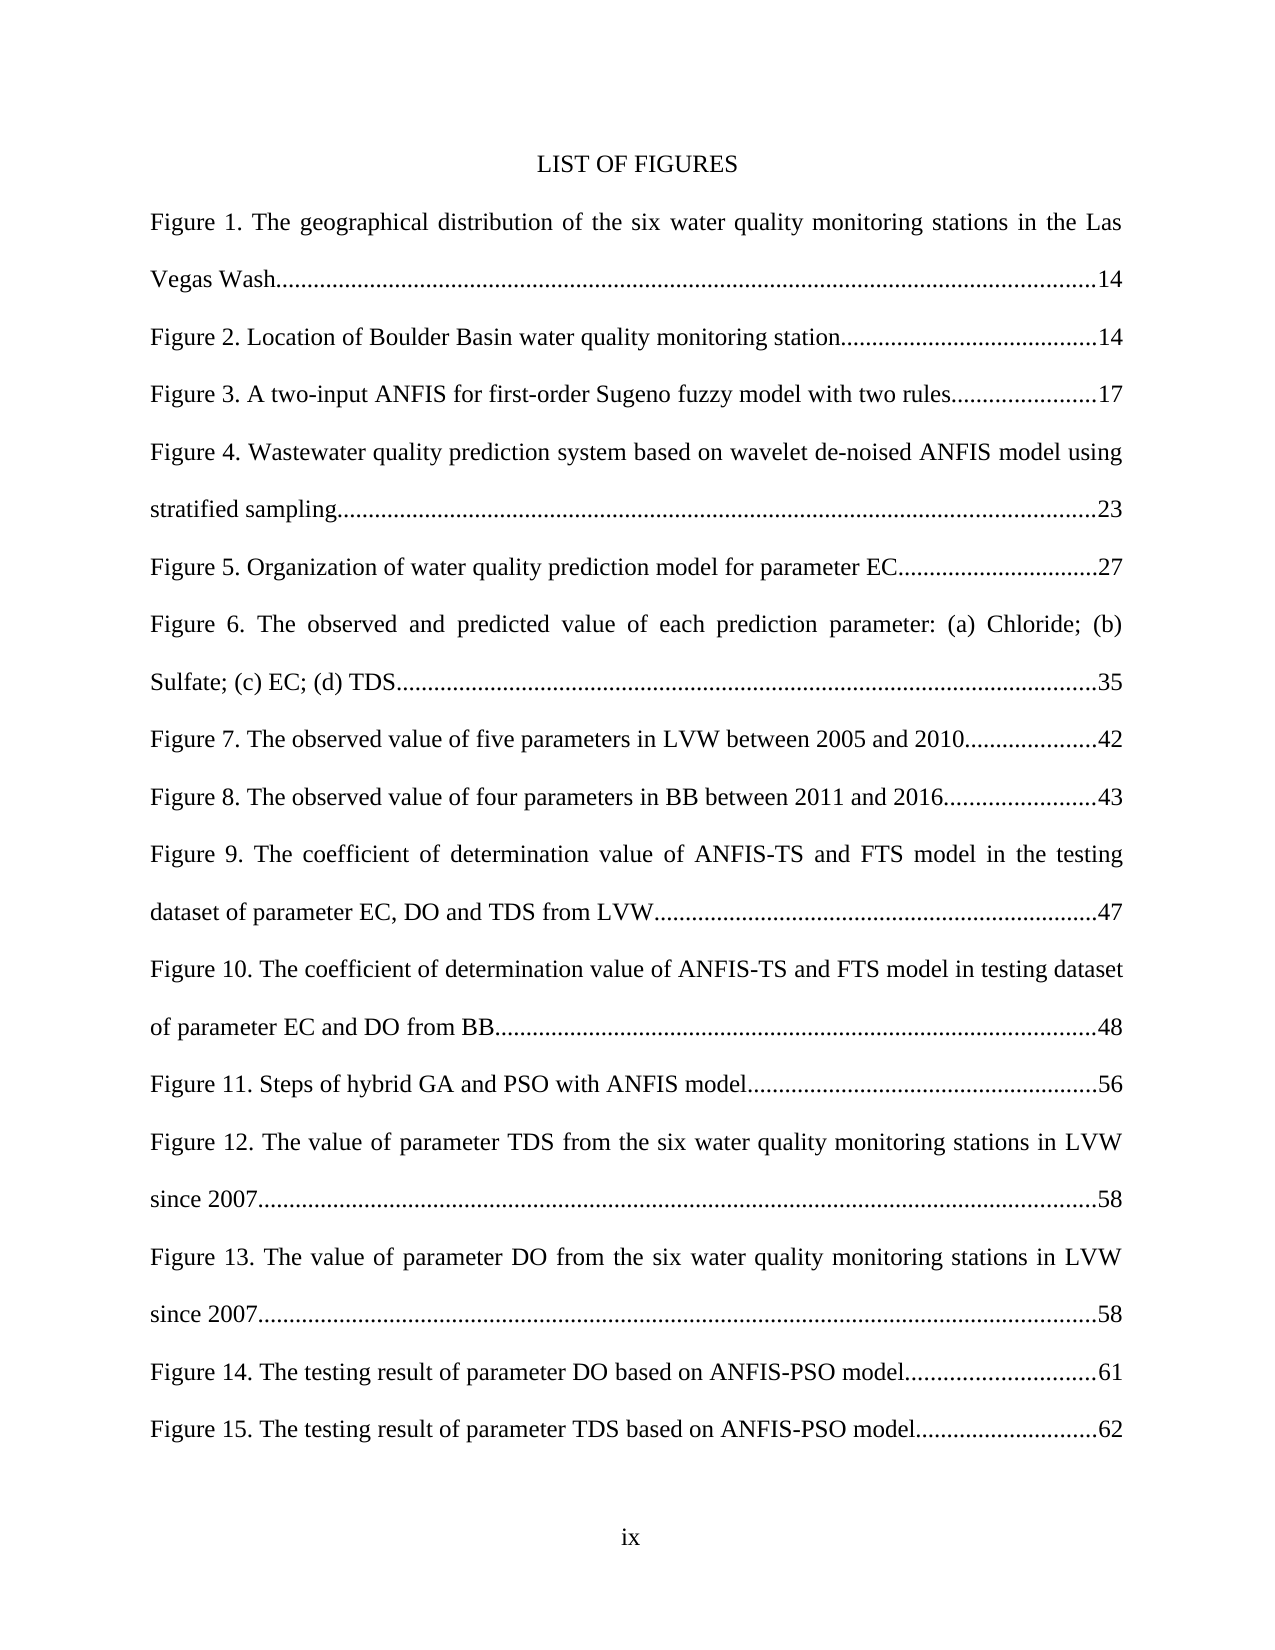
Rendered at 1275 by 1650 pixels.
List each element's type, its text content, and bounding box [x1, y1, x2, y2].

text Figure 15. The testing result of parameter TDS based on ANFIS-PSO model 62 [150, 1414, 1144, 1443]
text Figure 1. The geographical distribution of the six water quality monitoring stations in the Las Vegas Wash 14 [150, 207, 1123, 293]
text Figure 9. The coefficient of determination value of ANFIS-TS and FTS model in the testing dataset of parameter EC, DO and TDS from LVW 47 [150, 839, 1124, 926]
text LIST OF FIGURES [410, 149, 864, 178]
text Figure 2. Location of Boulder Basin water quality monitoring station 14 [150, 322, 1144, 350]
text Figure 5. Organization of water quality prediction model for parameter EC 27 [150, 552, 1144, 580]
text Figure 3. A two-input ANFIS for first-order Sugeno fuzzy model with two rules 17 [150, 379, 1144, 408]
text Figure 10. The coefficient of determination value of ANFIS-TS and FTS model in testing dataset of parameter EC and DO from BB 48 [150, 954, 1124, 1041]
text Figure 14. The testing result of parameter DO based on ANFIS-PSO model 61 [150, 1357, 1144, 1385]
text Figure 8. The observed value of four parameters in BB between 2011 and 2016 43 [150, 782, 1144, 811]
text Figure 13. The value of parameter DO from the six water quality monitoring stations in LVW since 2007 58 [150, 1242, 1124, 1328]
text Figure 11. Steps of hybrid GA and PSO with ANFIS model 56 [150, 1069, 1144, 1098]
text Figure 4. Wastewater quality prediction system based on wavelet de-noised ANFIS model using stratified sampling 23 [150, 437, 1124, 523]
text Figure 12. The value of parameter TDS from the six water quality monitoring stations in LVW since 2007 58 [150, 1127, 1124, 1213]
text Figure 7. The observed value of five parameters in LVW between 2005 and 2010 42 [150, 724, 1144, 753]
text Figure 6. The observed and predicted value of each prediction parameter: (a) Chloride; (b) Sulfate; (c) EC; (d) TDS 35 [150, 609, 1124, 696]
